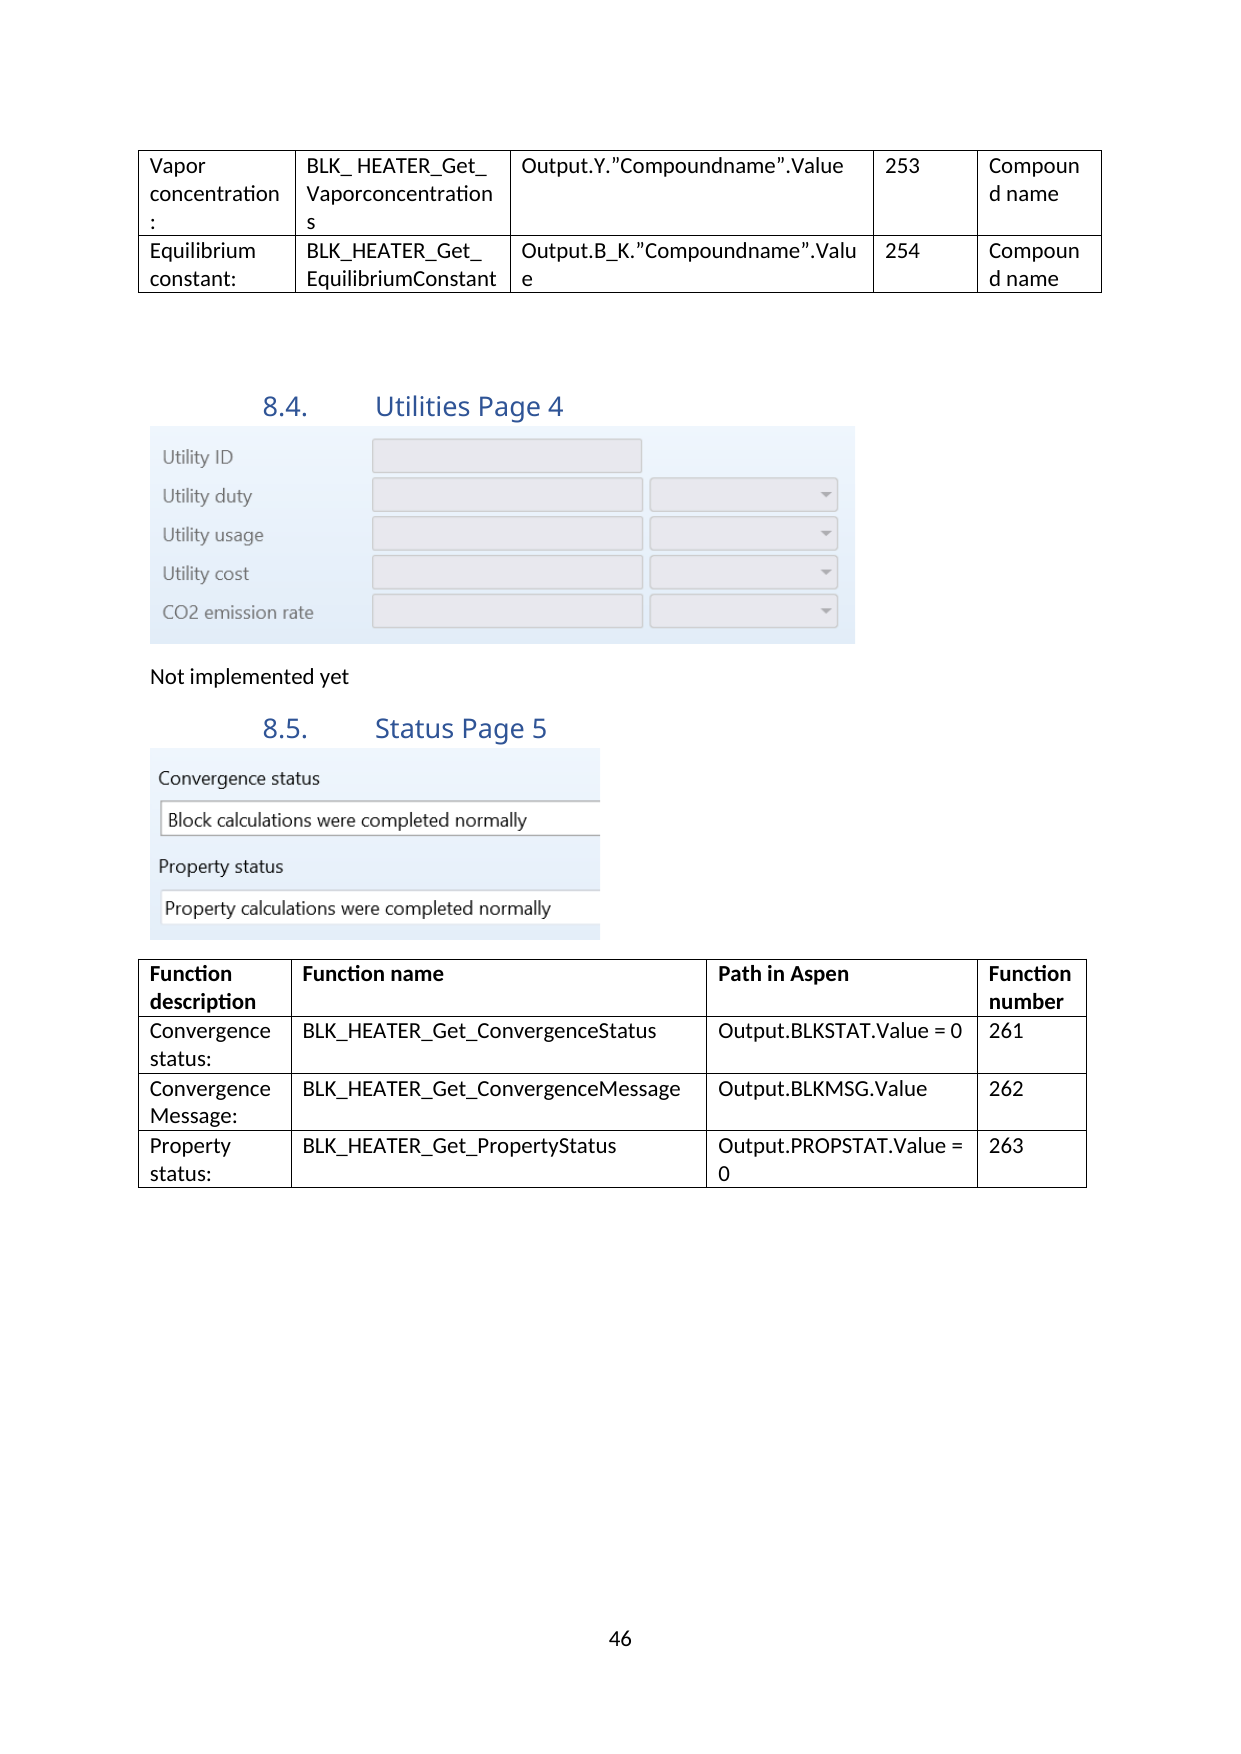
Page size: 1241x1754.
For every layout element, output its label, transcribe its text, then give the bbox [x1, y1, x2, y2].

table_cell BLK_HEATER_Get_ EquilibriumConstant [296, 236, 510, 292]
table_header Function number [978, 960, 1086, 1016]
table_cell 254 [874, 236, 977, 292]
table_cell 253 [874, 151, 977, 235]
table_cell 263 [978, 1131, 1086, 1187]
table_cell BLK_HEATER_Get_ConvergenceStatus [292, 1017, 706, 1073]
table_cell Compound name [978, 151, 1101, 235]
table_header Function name [292, 960, 706, 1016]
table_cell 261 [978, 1017, 1086, 1073]
picture [150, 748, 600, 940]
table_cell Equilibrium constant: [139, 236, 295, 292]
table_cell BLK_HEATER_Get_PropertyStatus [292, 1131, 706, 1187]
picture [150, 426, 856, 644]
table_cell Convergence status: [139, 1017, 291, 1073]
text Not implemented yet [150, 662, 1090, 690]
table_cell Vapor concentration: [139, 151, 295, 235]
table_cell 262 [978, 1074, 1086, 1130]
table_cell BLK_ HEATER_Get_ Vaporconcentrations [296, 151, 510, 235]
table_cell Output.BLKSTAT.Value = 0 [707, 1017, 977, 1073]
table_cell Compound name [978, 236, 1101, 292]
table_header Path in Aspen [707, 960, 977, 1016]
subtitle Status Page 5 [262, 709, 1090, 746]
subtitle Utilities Page 4 [262, 387, 1090, 424]
table_cell Output.BLKMSG.Value [707, 1074, 977, 1130]
table_cell BLK_HEATER_Get_ConvergenceMessage [292, 1074, 706, 1130]
table_header Function description [139, 960, 291, 1016]
table_cell Output.PROPSTAT.Value = 0 [707, 1131, 977, 1187]
table_cell Output.B_K.”Compoundname”.Value [511, 236, 873, 292]
table_cell Output.Y.”Compoundname”.Value [511, 151, 873, 235]
table_cell Property status: [139, 1131, 291, 1187]
table_cell Convergence Message: [139, 1074, 291, 1130]
